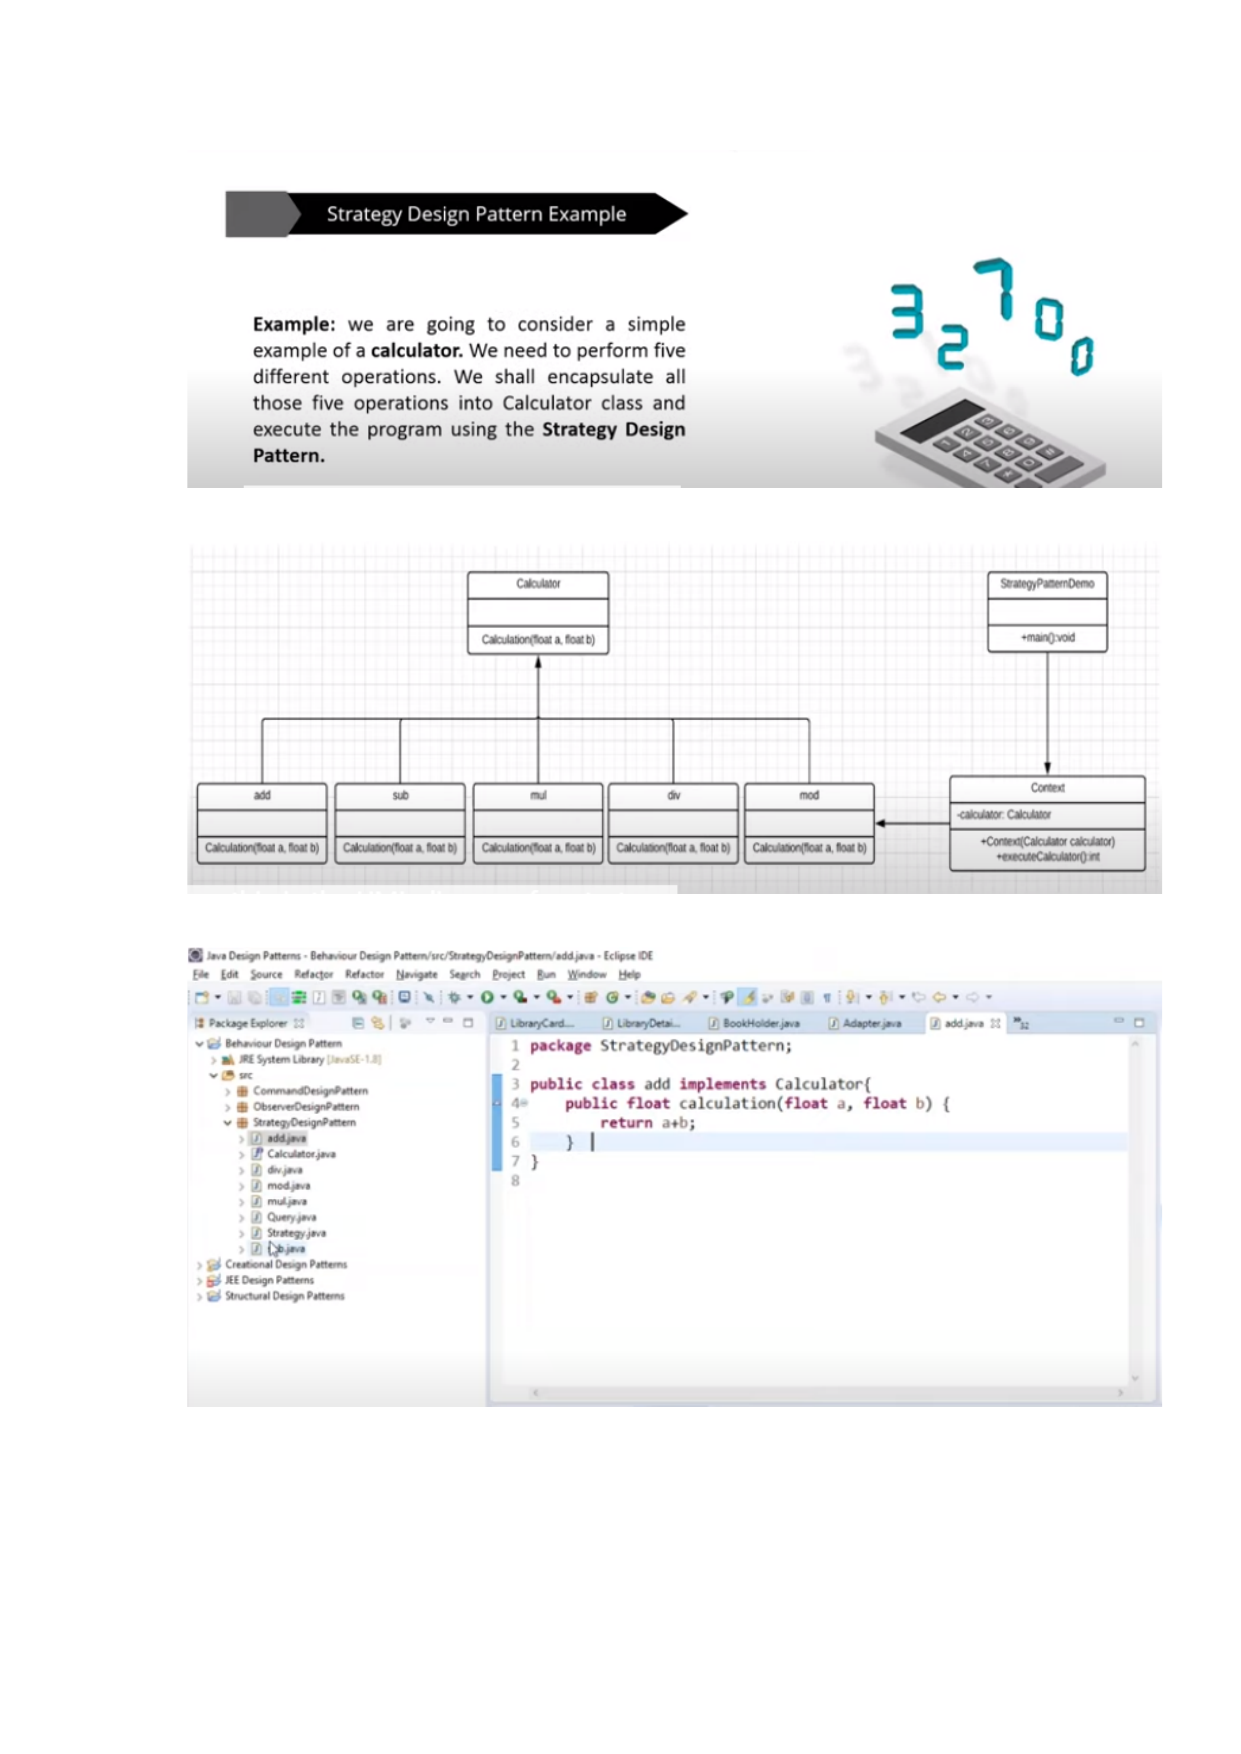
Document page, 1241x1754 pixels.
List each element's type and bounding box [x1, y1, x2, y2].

picture [187, 947, 1163, 1407]
picture [187, 150, 1163, 488]
picture [187, 541, 1163, 894]
